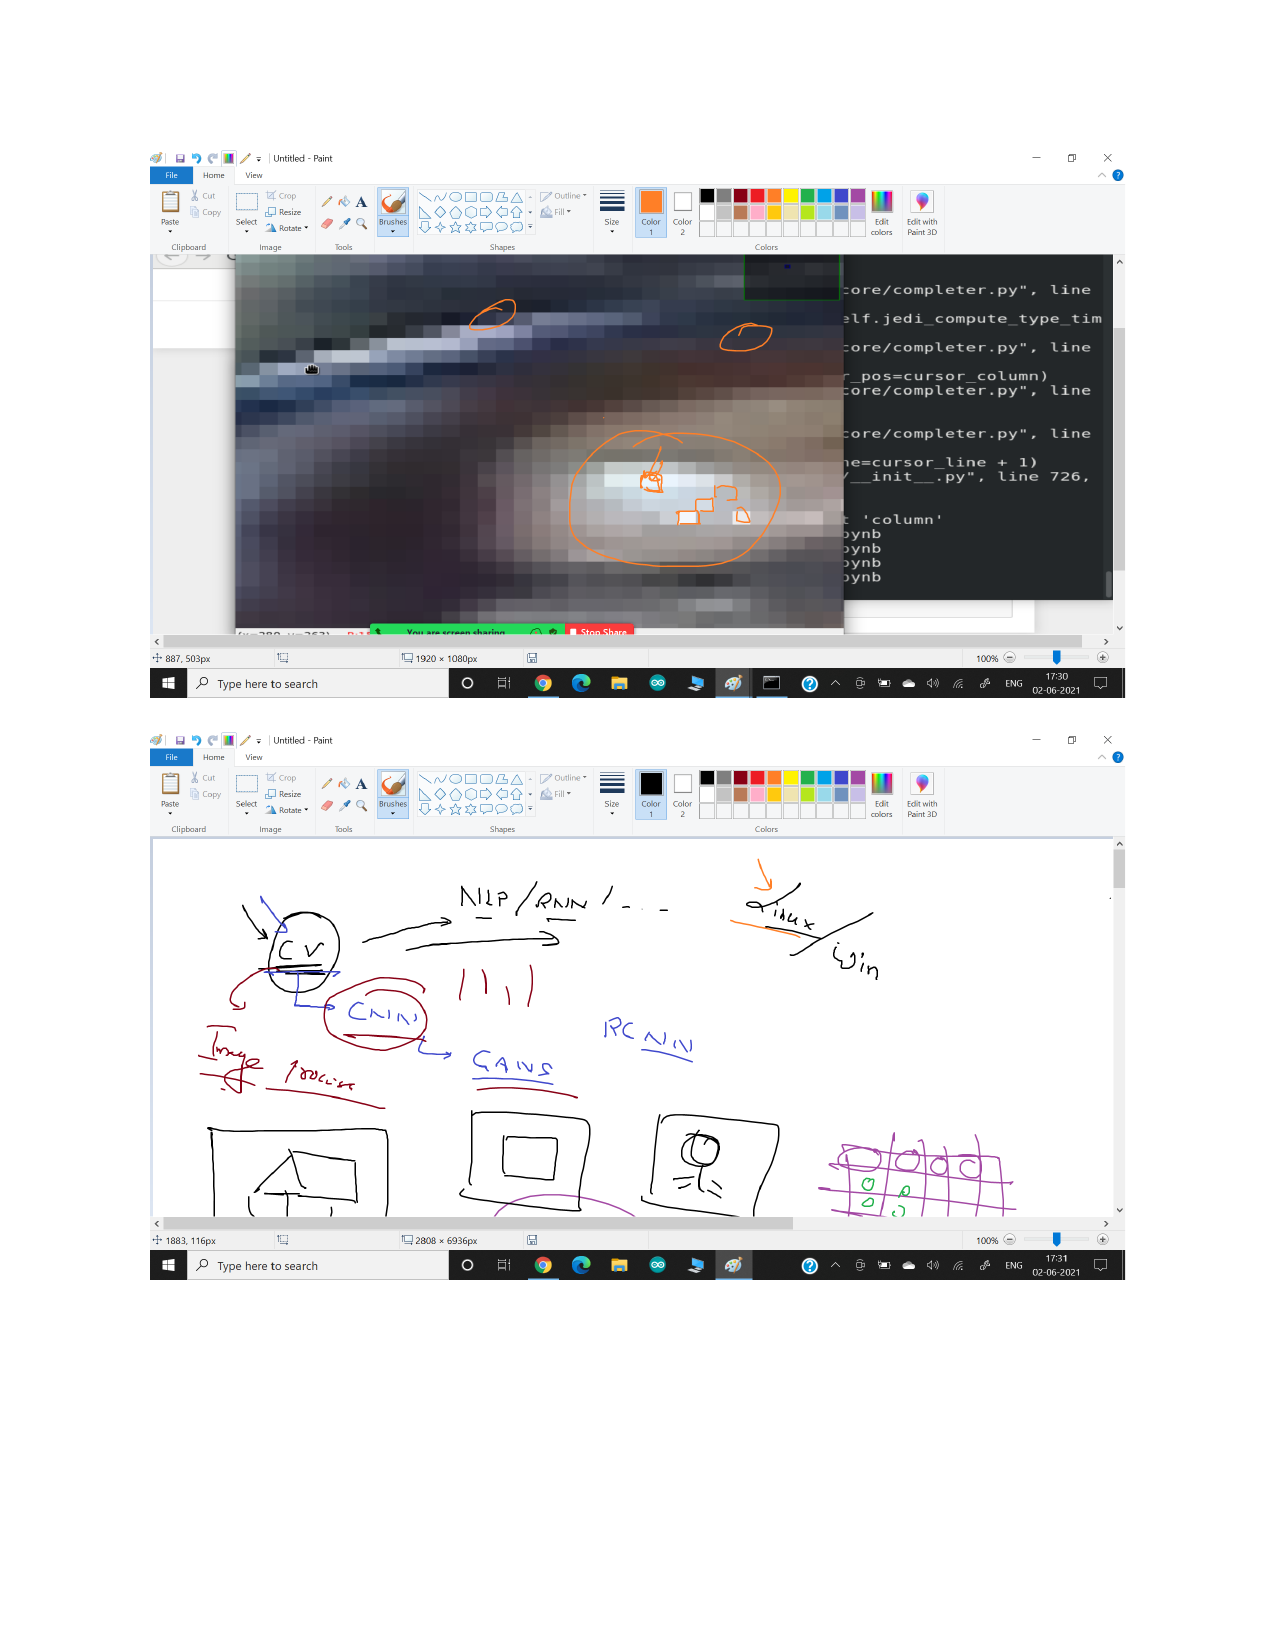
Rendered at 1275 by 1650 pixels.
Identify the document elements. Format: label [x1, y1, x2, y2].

picture [150, 732, 1125, 1280]
picture [150, 150, 1125, 698]
